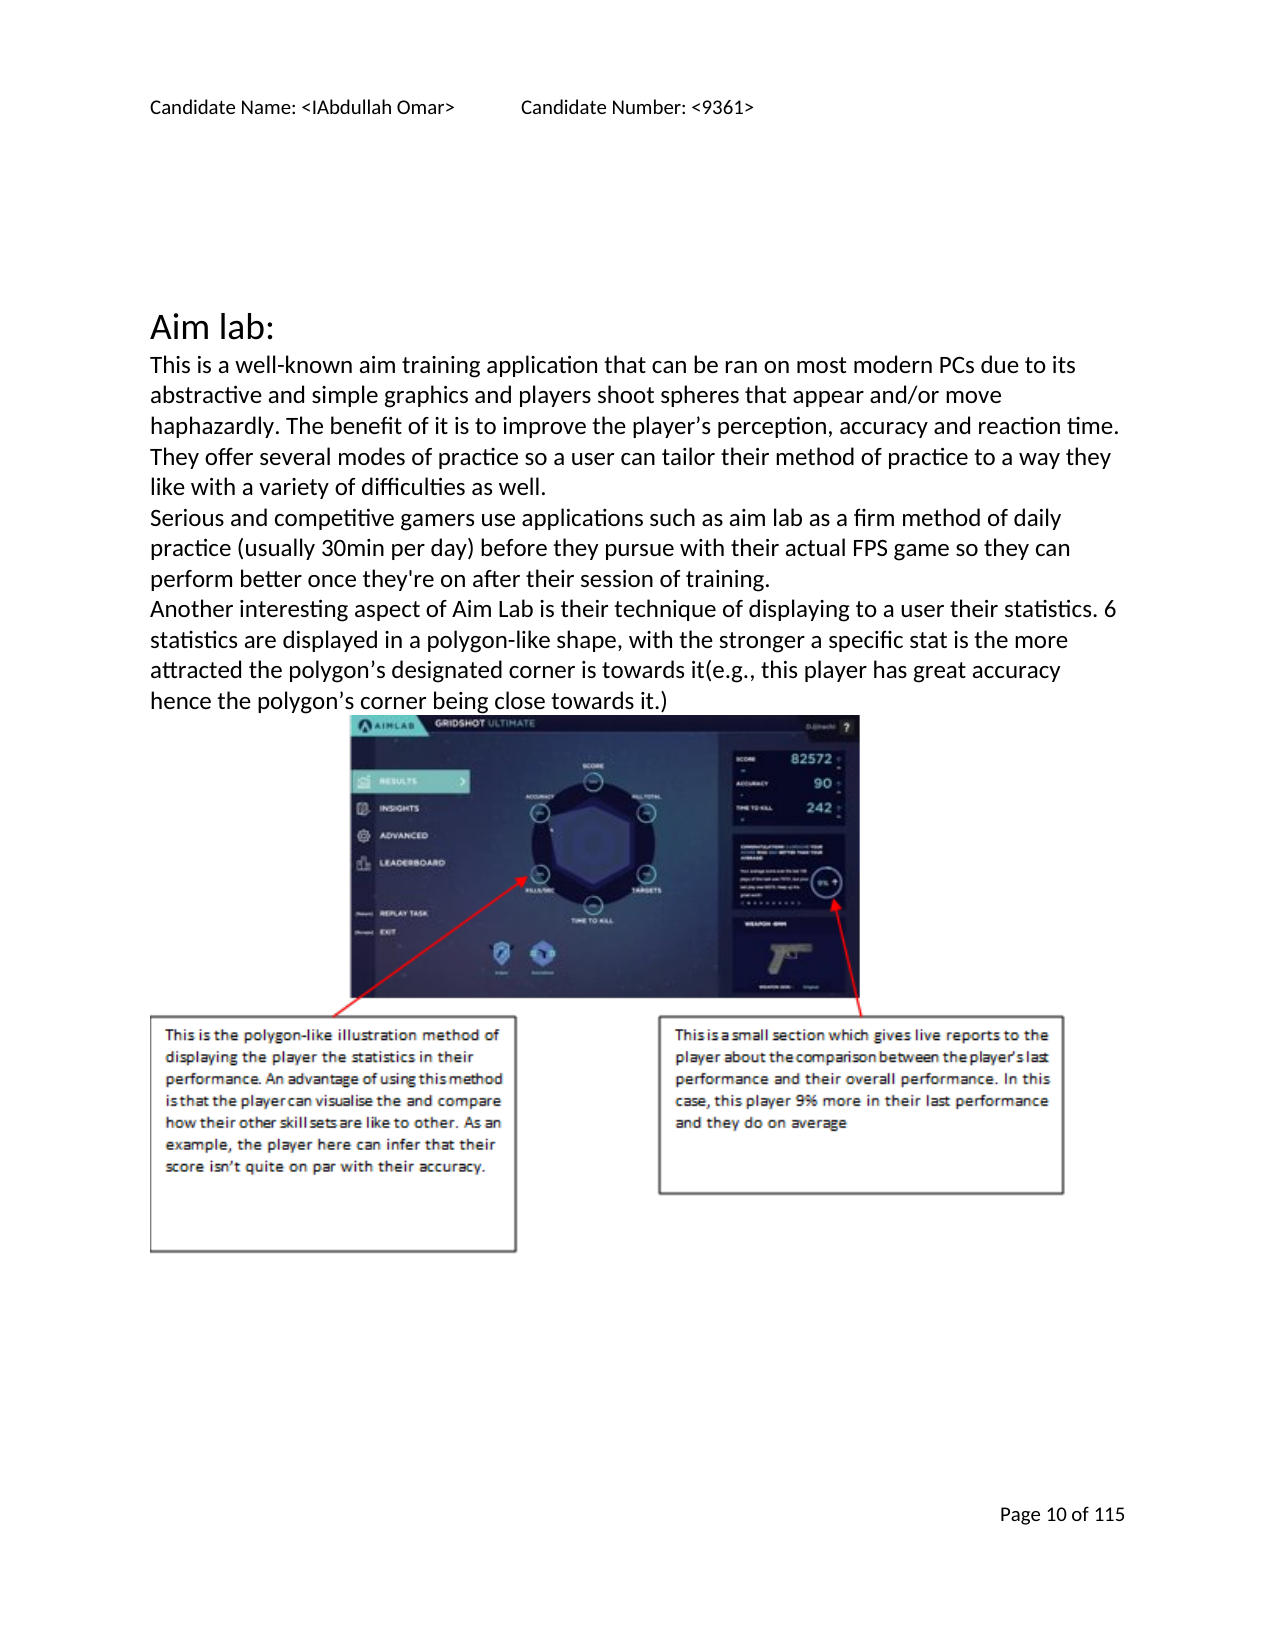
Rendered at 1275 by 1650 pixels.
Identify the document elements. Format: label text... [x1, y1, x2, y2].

text Aim lab: [150, 303, 1125, 349]
picture [150, 715, 1068, 1258]
text Serious and competitive gamers use applications such as aim lab as a firm method of daily practice (usually 30min per day) before they pursue with their actual FPS game so they can perform better once they're on after their session of training. [150, 502, 1125, 593]
text Another interesting aspect of Aim Lab is their technique of displaying to a user their statistics. 6 statistics are displayed in a polygon-like shape, with the stronger a specific stat is the more attracted the polygon’s designated corner is towards it(e.g., this player has great accuracy hence the polygon’s corner being close towards it.) [150, 593, 1125, 715]
text This is a well-known aim training application that can be ran on most modern PCs due to its abstractive and simple graphics and players shoot spheres that appear and/or move haphazardly. The benefit of it is to improve the player’s perception, accuracy and reaction time. They offer several modes of practice so a user can tailor their method of practice to a way they like with a variety of difficulties as well. [150, 349, 1125, 502]
